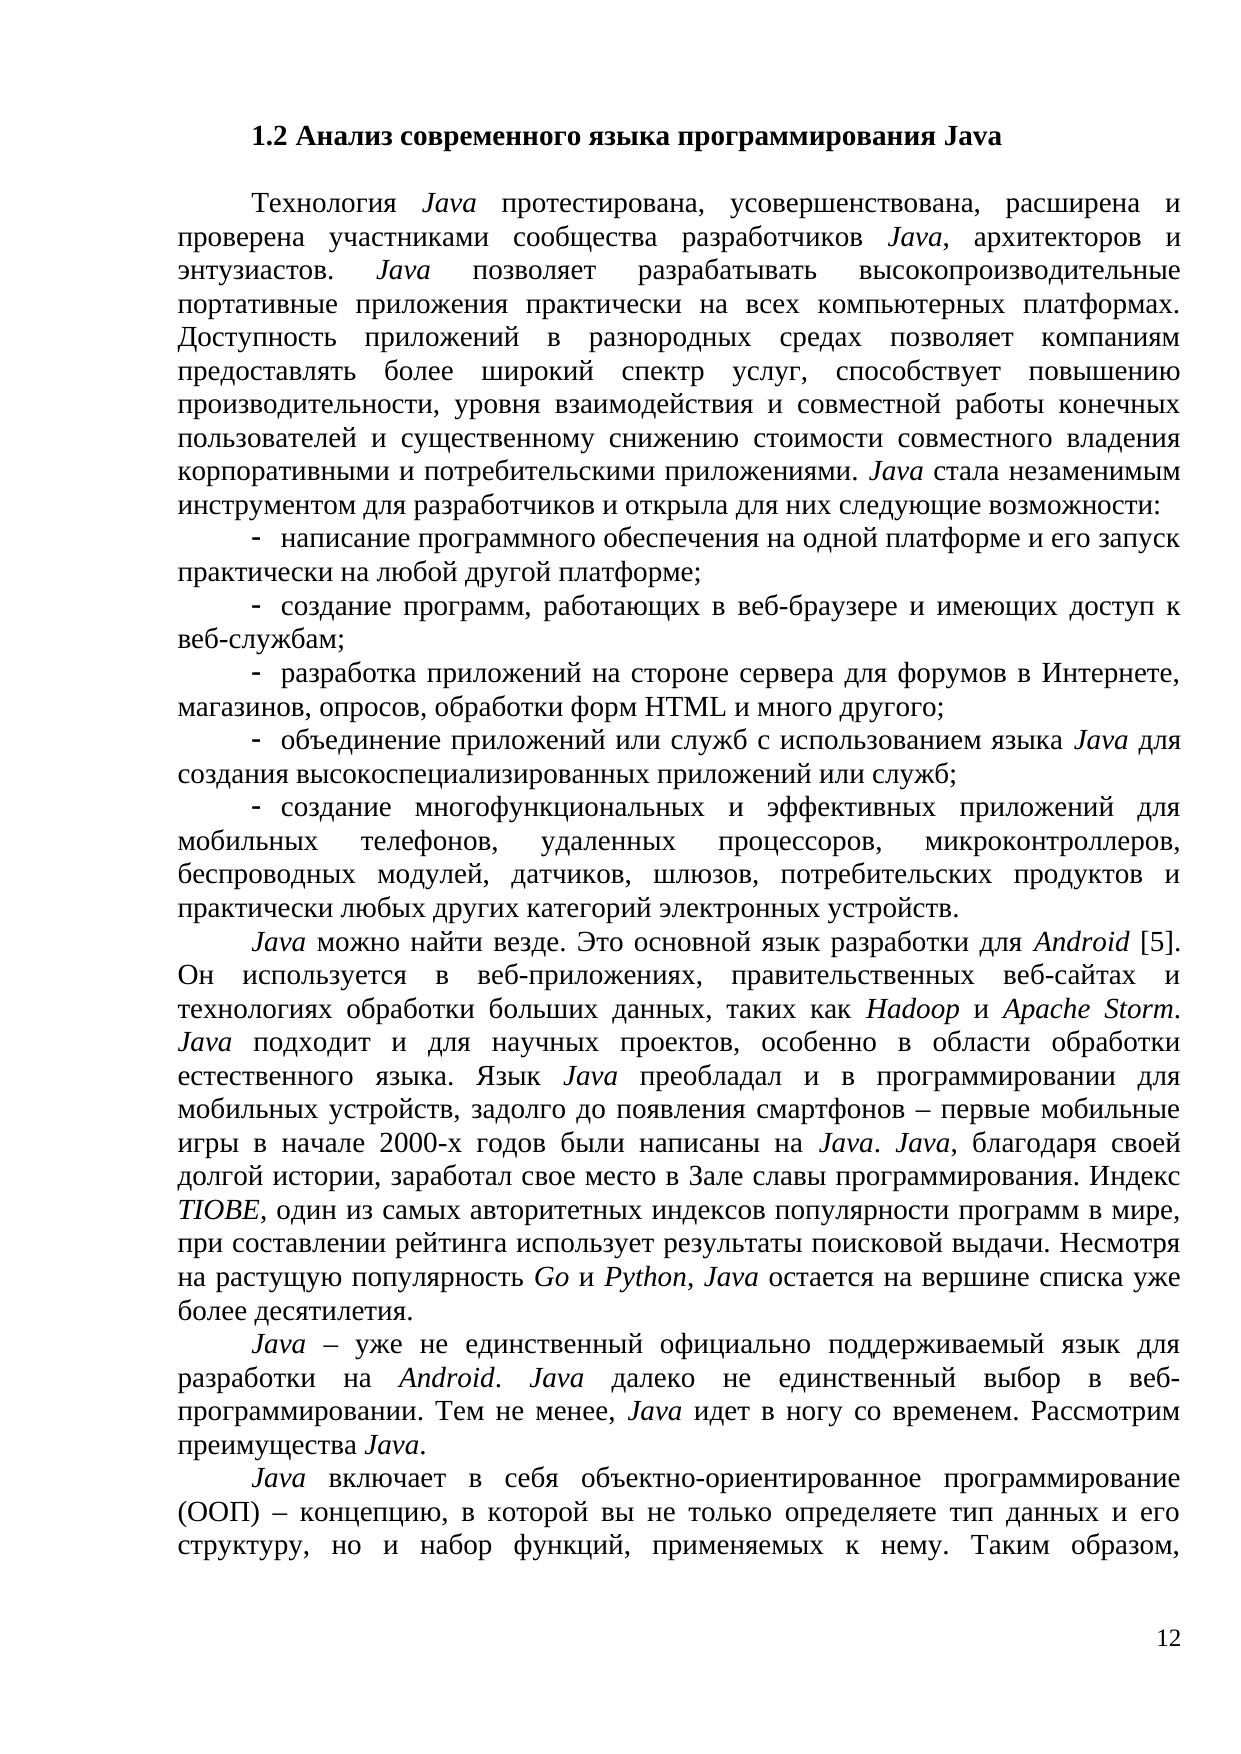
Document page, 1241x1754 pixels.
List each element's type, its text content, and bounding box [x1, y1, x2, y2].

subtitle Анализ современного языка программирования Java [177, 118, 1181, 152]
text Java можно найти везде. Это основной язык разработки для Android [5]. Он используется в веб-приложениях, правительственных веб-сайтах и технологиях обработки больших данных, таких как Hadoop и Apache Storm. Java подходит и для научных проектов, особенно в области обработки естественного языка. Язык Java преобладал и в программировании для мобильных устройств, задолго до появления смартфонов – первые мобильные игры в начале 2000-х годов были написаны на Java. Java, благодаря своей долгой истории, заработал свое место в Зале славы программирования. Индекс TIOBE, один из самых авторитетных индексов популярности программ в мире, при составлении рейтинга использует результаты поисковой выдачи. Несмотря на растущую популярность Go и Python, Java остается на вершине списка уже более десятилетия. [177, 924, 1181, 1326]
list создание многофункциональных и эффективных приложений для мобильных телефонов, удаленных процессоров, микроконтроллеров, беспроводных модулей, датчиков, шлюзов, потребительских продуктов и практически любых других категорий электронных устройств. [177, 789, 1181, 924]
list объединение приложений или служб с использованием языка Java для создания высокоспециализированных приложений или служб; [177, 722, 1181, 789]
text Java – уже не единственный официально поддерживаемый язык для разработки на Android. Java далеко не единственный выбор в веб-программировании. Тем не менее, Java идет в ногу со временем. Рассмотрим преимущества Java. [177, 1326, 1181, 1460]
list написание программного обеспечения на одной платформе и его запуск практически на любой другой платформе; [177, 521, 1181, 588]
text Технология Java протестирована, усовершенствована, расширена и проверена участниками сообщества разработчиков Java, архитекторов и энтузиастов. Java позволяет разрабатывать высокопроизводительные портативные приложения практически на всех компьютерных платформах. Доступность приложений в разнородных средах позволяет компаниям предоставлять более широкий спектр услуг, способствует повышению производительности, уровня взаимодействия и совместной работы конечных пользователей и существенному снижению стоимости совместного владения корпоративными и потребительскими приложениями. Java стала незаменимым инструментом для разработчиков и открыла для них следующие возможности: [177, 185, 1181, 521]
list разработка приложений на стороне сервера для форумов в Интернете, магазинов, опросов, обработки форм HTML и много другого; [177, 655, 1181, 722]
list создание программ, работающих в веб-браузере и имеющих доступ к веб-службам; [177, 588, 1181, 655]
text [177, 1460, 1181, 1561]
